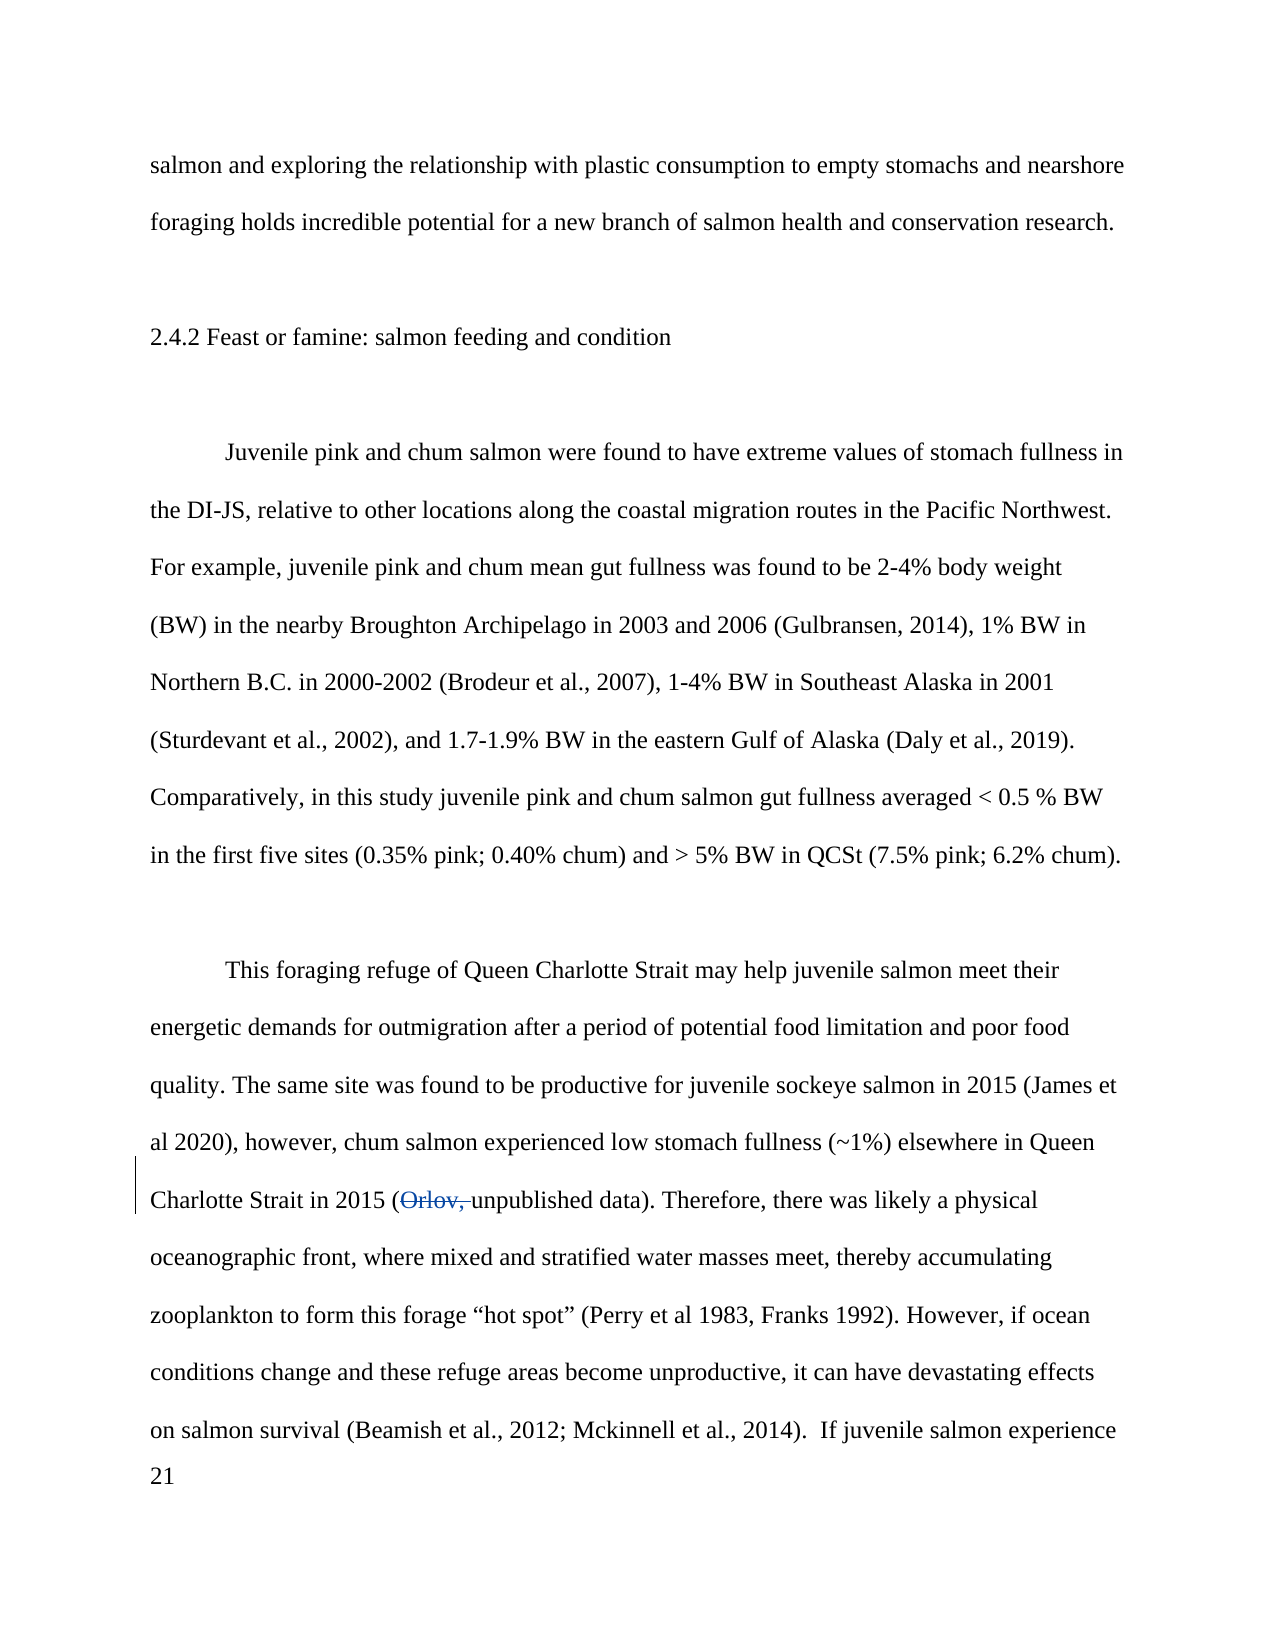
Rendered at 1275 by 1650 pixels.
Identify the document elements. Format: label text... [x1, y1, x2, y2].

text Juvenile pink and chum salmon were found to have extreme values of stomach fullness in the DI-JS, relative to other locations along the coastal migration routes in the Pacific Northwest. For example, juvenile pink and chum mean gut fullness was found to be 2-4% body weight (BW) in the nearby Broughton Archipelago in 2003 and 2006 (Gulbransen, 2014), 1% BW in Northern B.C. in 2000-2002 (Brodeur et al., 2007), 1-4% BW in Southeast Alaska in 2001 (Sturdevant et al., 2002), and 1.7-1.9% BW in the eastern Gulf of Alaska (Daly et al., 2019). Comparatively, in this study juvenile pink and chum salmon gut fullness averaged < 0.5 % BW in the first five sites (0.35% pink; 0.40% chum) and > 5% BW in QCSt (7.5% pink; 6.2% chum). [150, 437, 1125, 869]
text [150, 150, 1125, 236]
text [150, 955, 1125, 1444]
text 2.4.2 Feast or famine: salmon feeding and condition [150, 322, 1125, 351]
